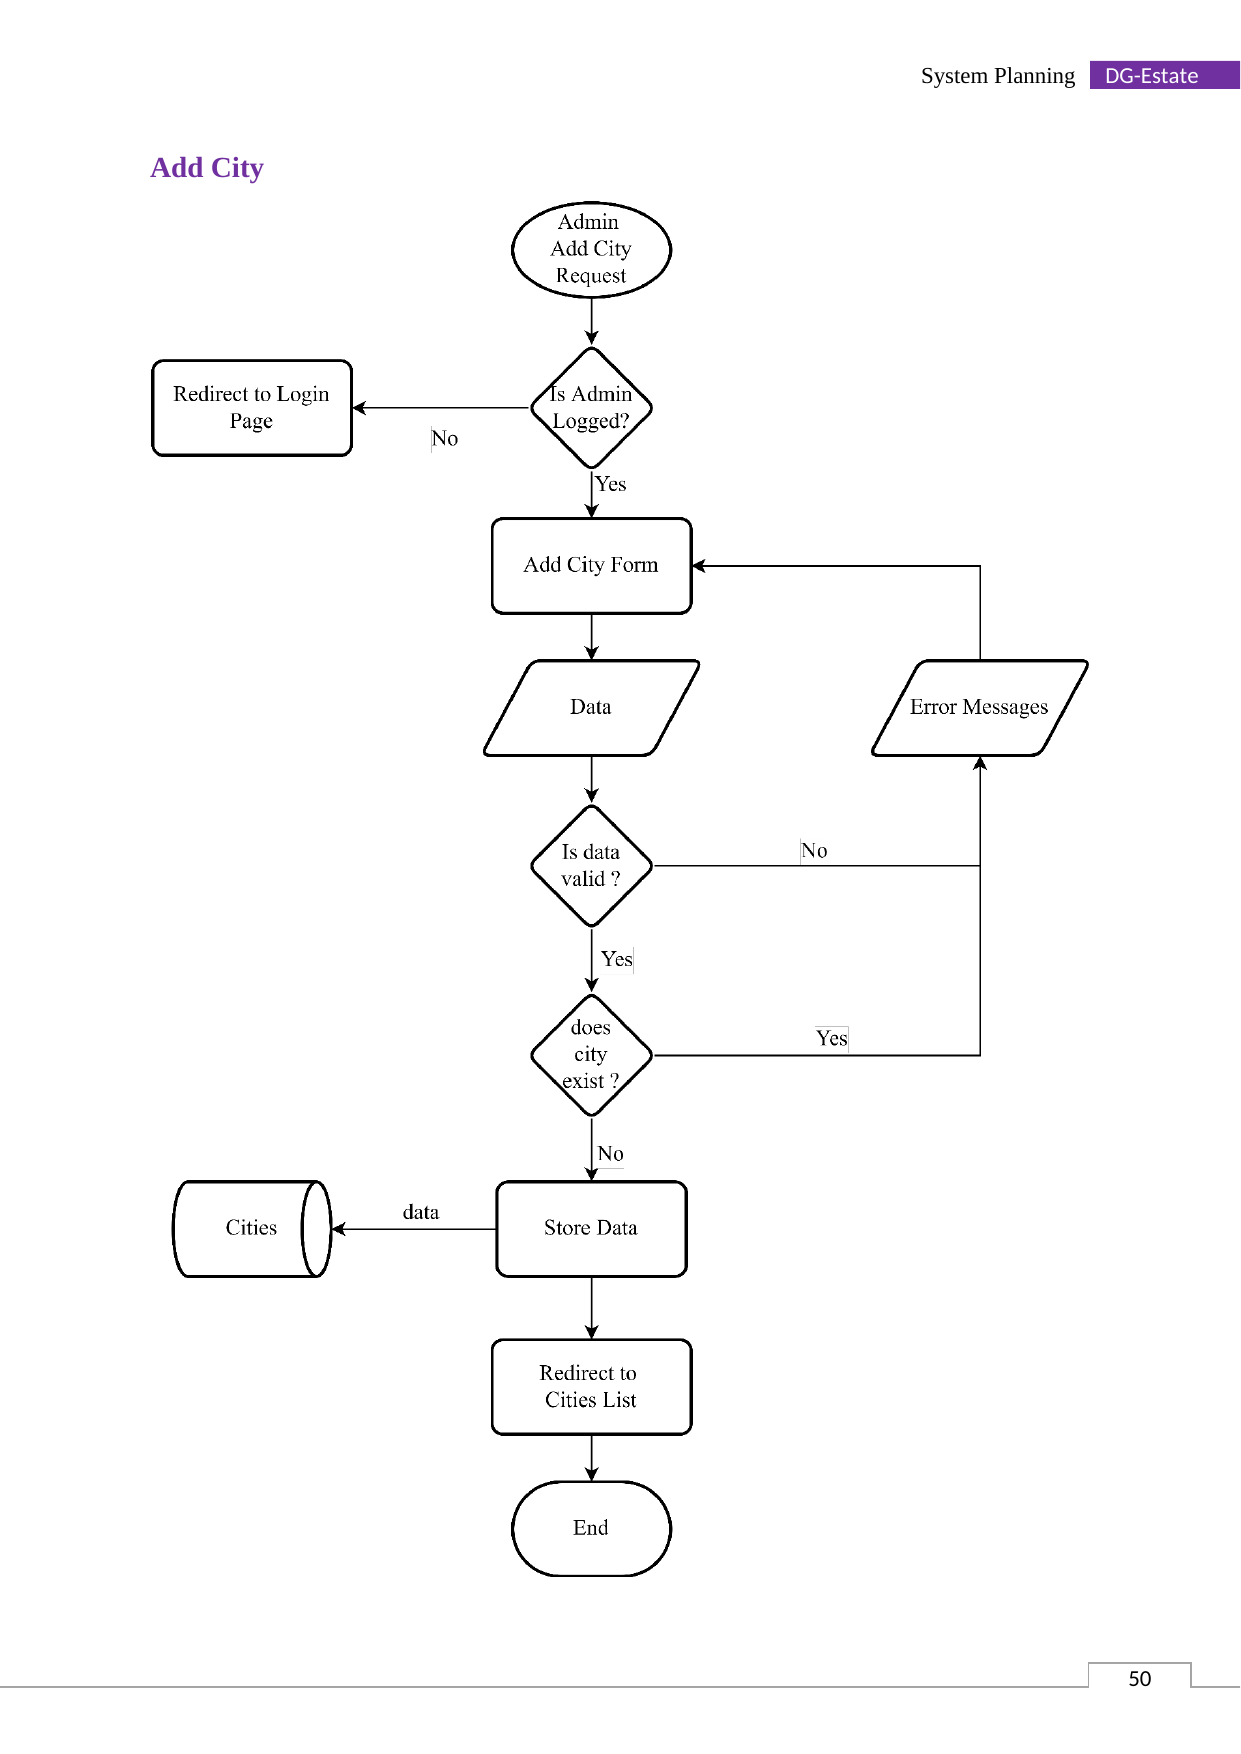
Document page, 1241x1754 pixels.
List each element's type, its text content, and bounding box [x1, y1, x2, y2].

title Add City [150, 150, 1090, 183]
picture [150, 200, 1091, 1577]
